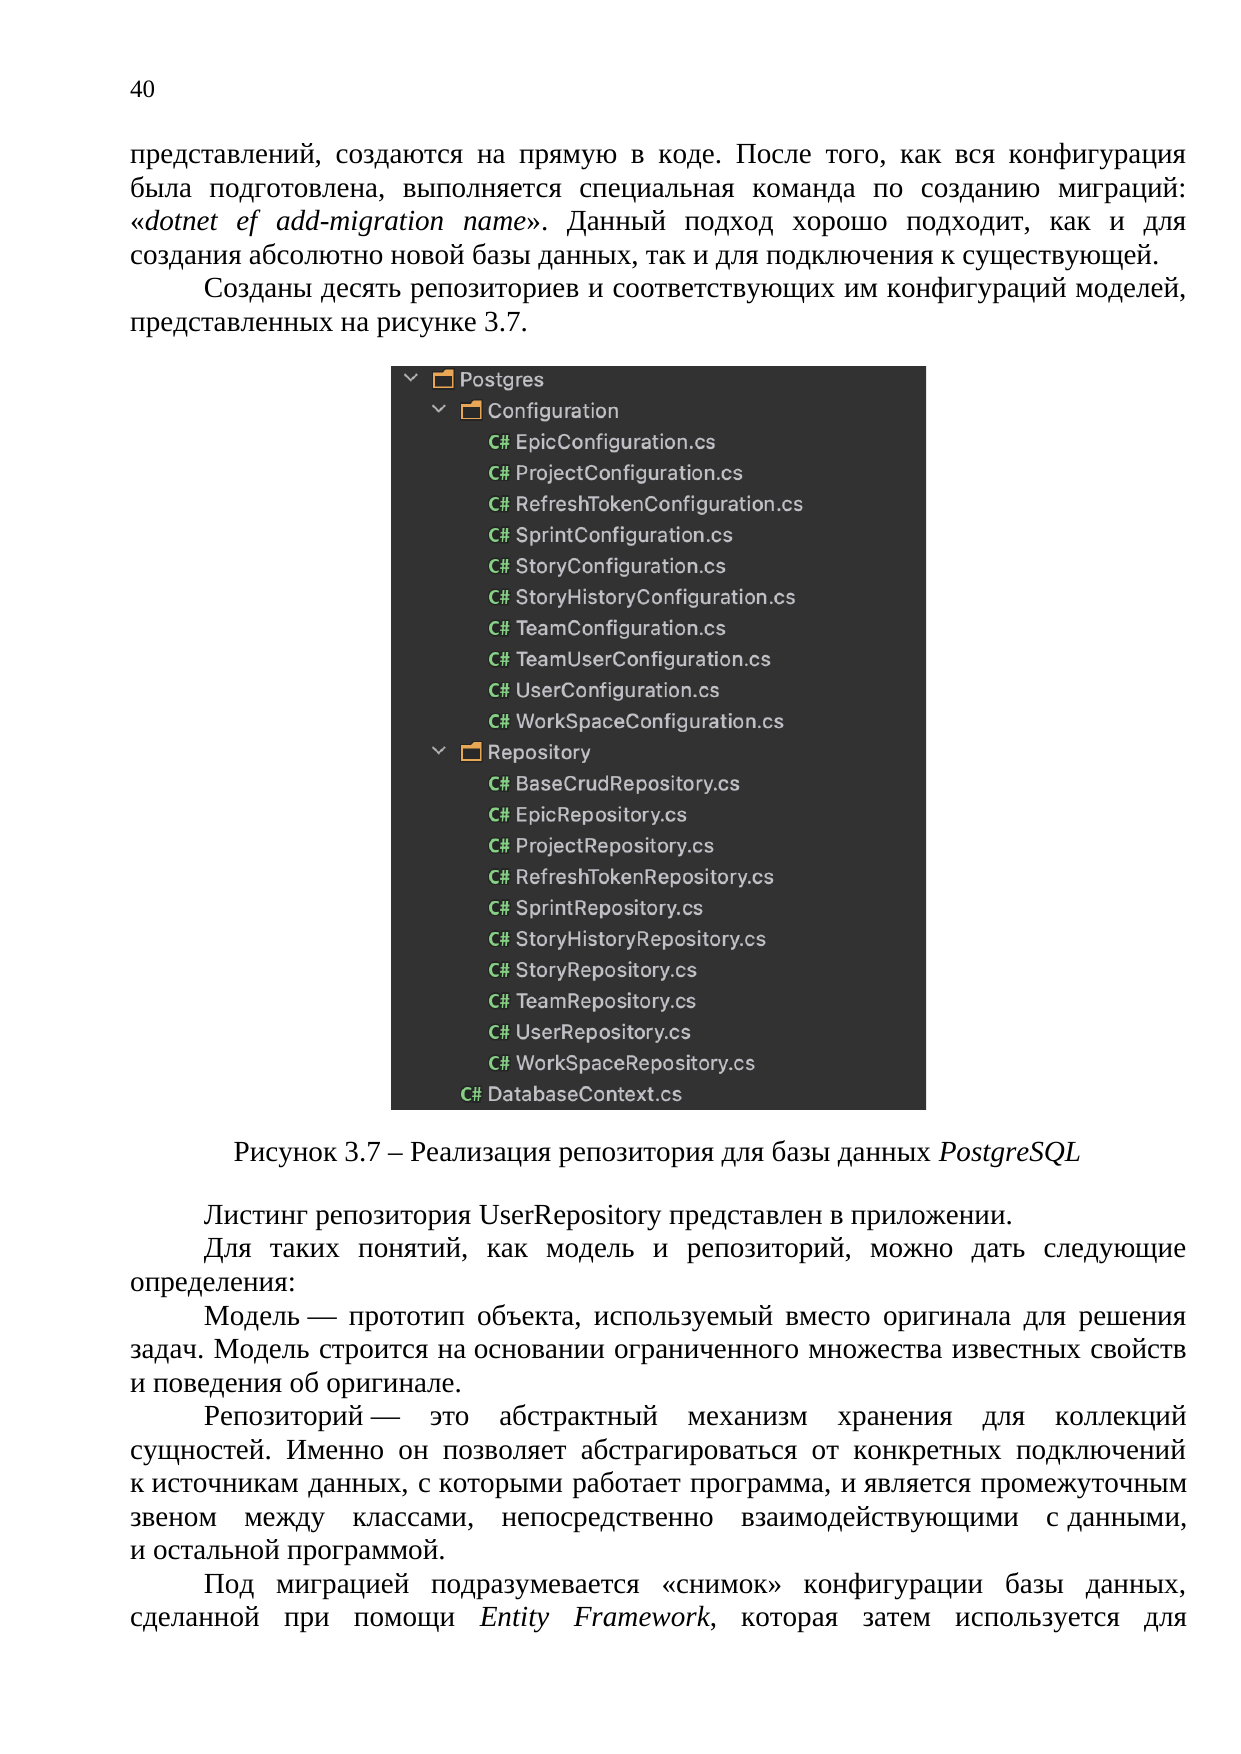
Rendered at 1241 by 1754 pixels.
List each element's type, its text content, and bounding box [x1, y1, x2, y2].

text Листинг репозитория UserRepository представлен в приложении. [130, 1197, 1187, 1231]
text Для таких понятий, как модель и репозиторий, можно дать следующие определения: [130, 1231, 1187, 1298]
picture [391, 366, 927, 1110]
text Созданы десять репозиториев и соответствующих им конфигураций моделей, представленных на рисунке 3.7. [130, 270, 1187, 337]
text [130, 136, 1187, 270]
text Модель — прототип объекта, используемый вместо оригинала для решения задач. Модель строится на основании ограниченного множества известных свойств и поведения об оригинале. [130, 1298, 1187, 1398]
text Репозиторий — это абстрактный механизм хранения для коллекций сущностей. Именно он позволяет абстрагироваться от конкретных подключений к источникам данных, с которыми работает программа, и является промежуточным звеном между классами, непосредственно взаимодействующими с данными, и остальной программой. [130, 1398, 1187, 1566]
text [130, 1566, 1187, 1633]
text Рисунок 3.7 – Реализация репозитория для базы данных PostgreSQL [130, 1134, 1187, 1168]
